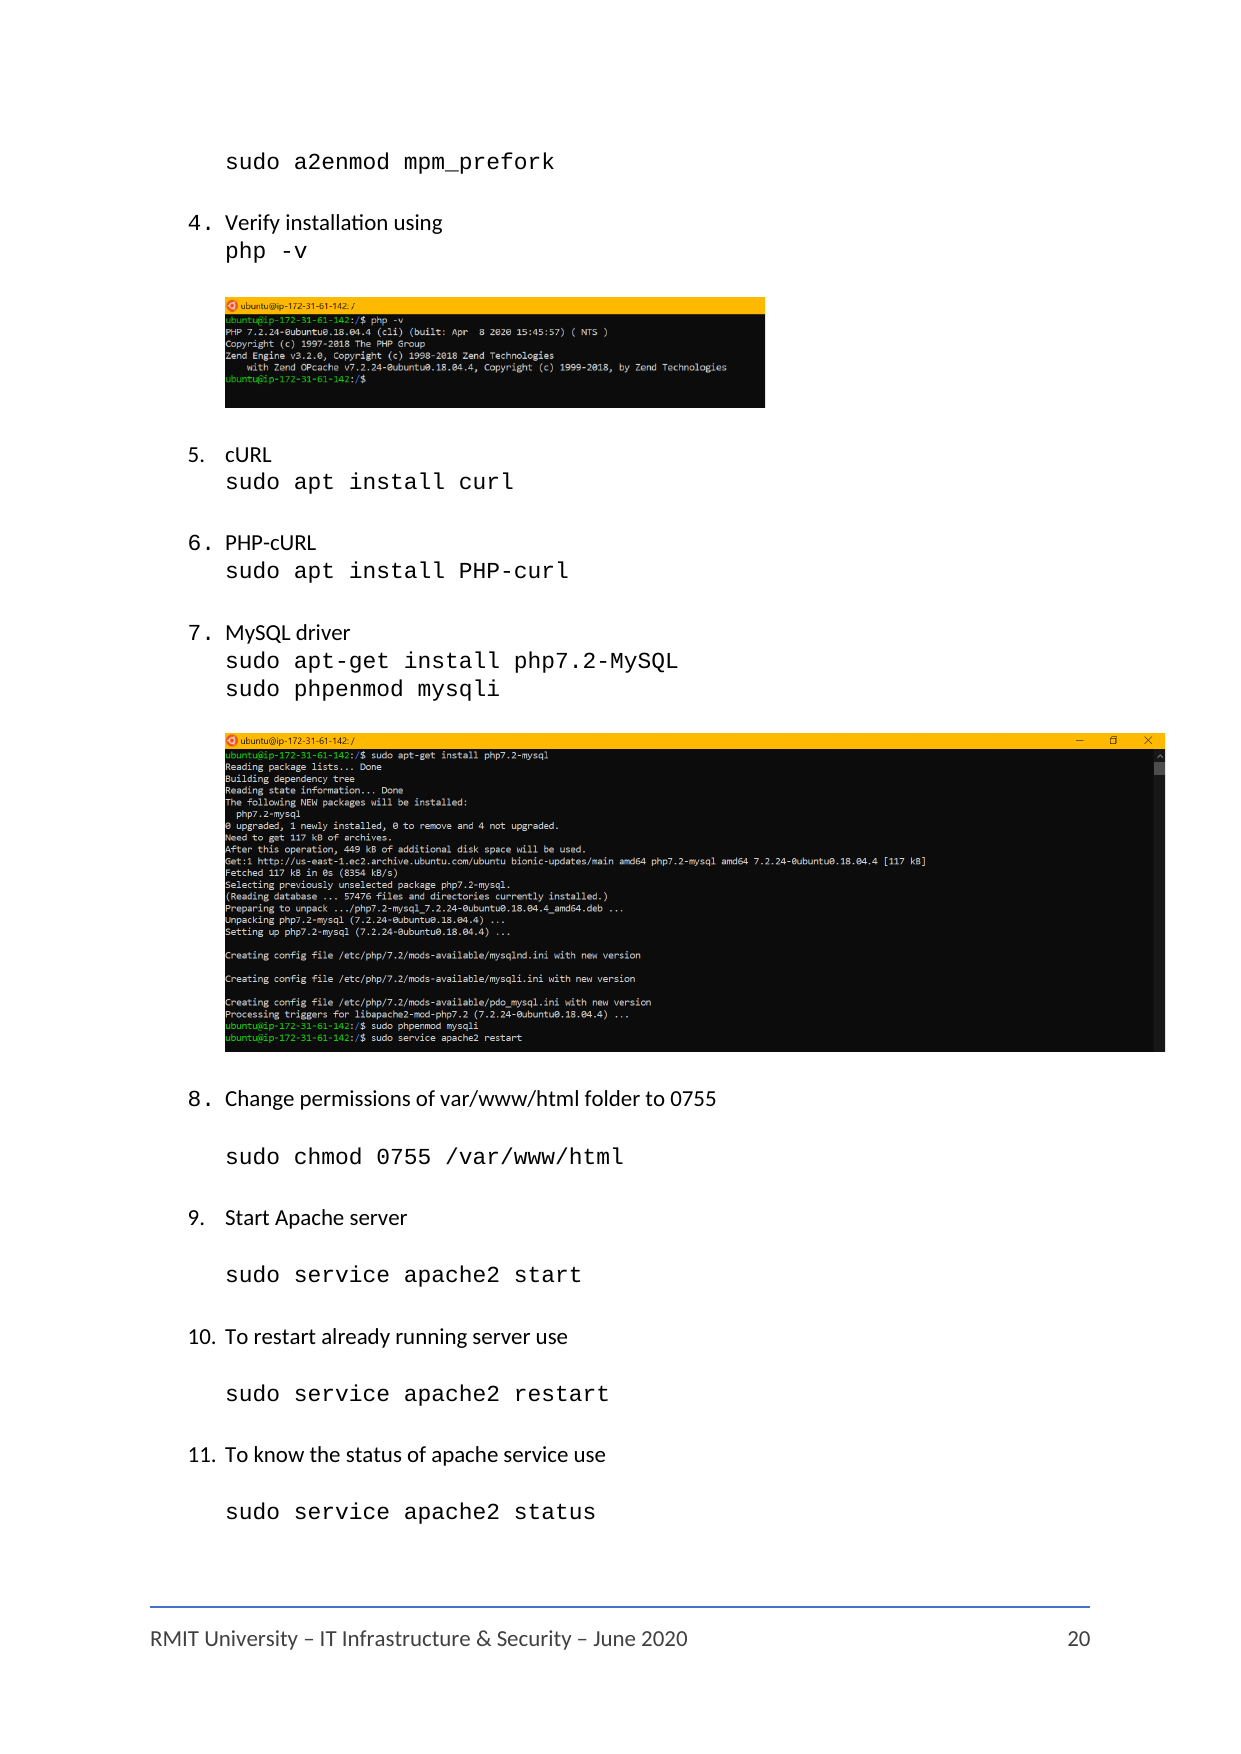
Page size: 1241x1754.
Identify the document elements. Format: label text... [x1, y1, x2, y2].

list PHP-cURL sudo apt install PHP-curl [187, 528, 1090, 616]
picture [225, 297, 766, 408]
list To restart already running server use sudo service apache2 restart [187, 1322, 1090, 1438]
list cURL sudo apt install curl [187, 440, 1090, 496]
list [187, 1440, 1090, 1527]
picture [225, 733, 1166, 1052]
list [187, 150, 1090, 206]
list Start Apache server sudo service apache2 start [187, 1203, 1090, 1320]
list Change permissions of var/www/html folder to 0755 sudo chmod 0755 /var/www/html [187, 1084, 1090, 1201]
list Verify installation using php -v [187, 208, 1090, 296]
